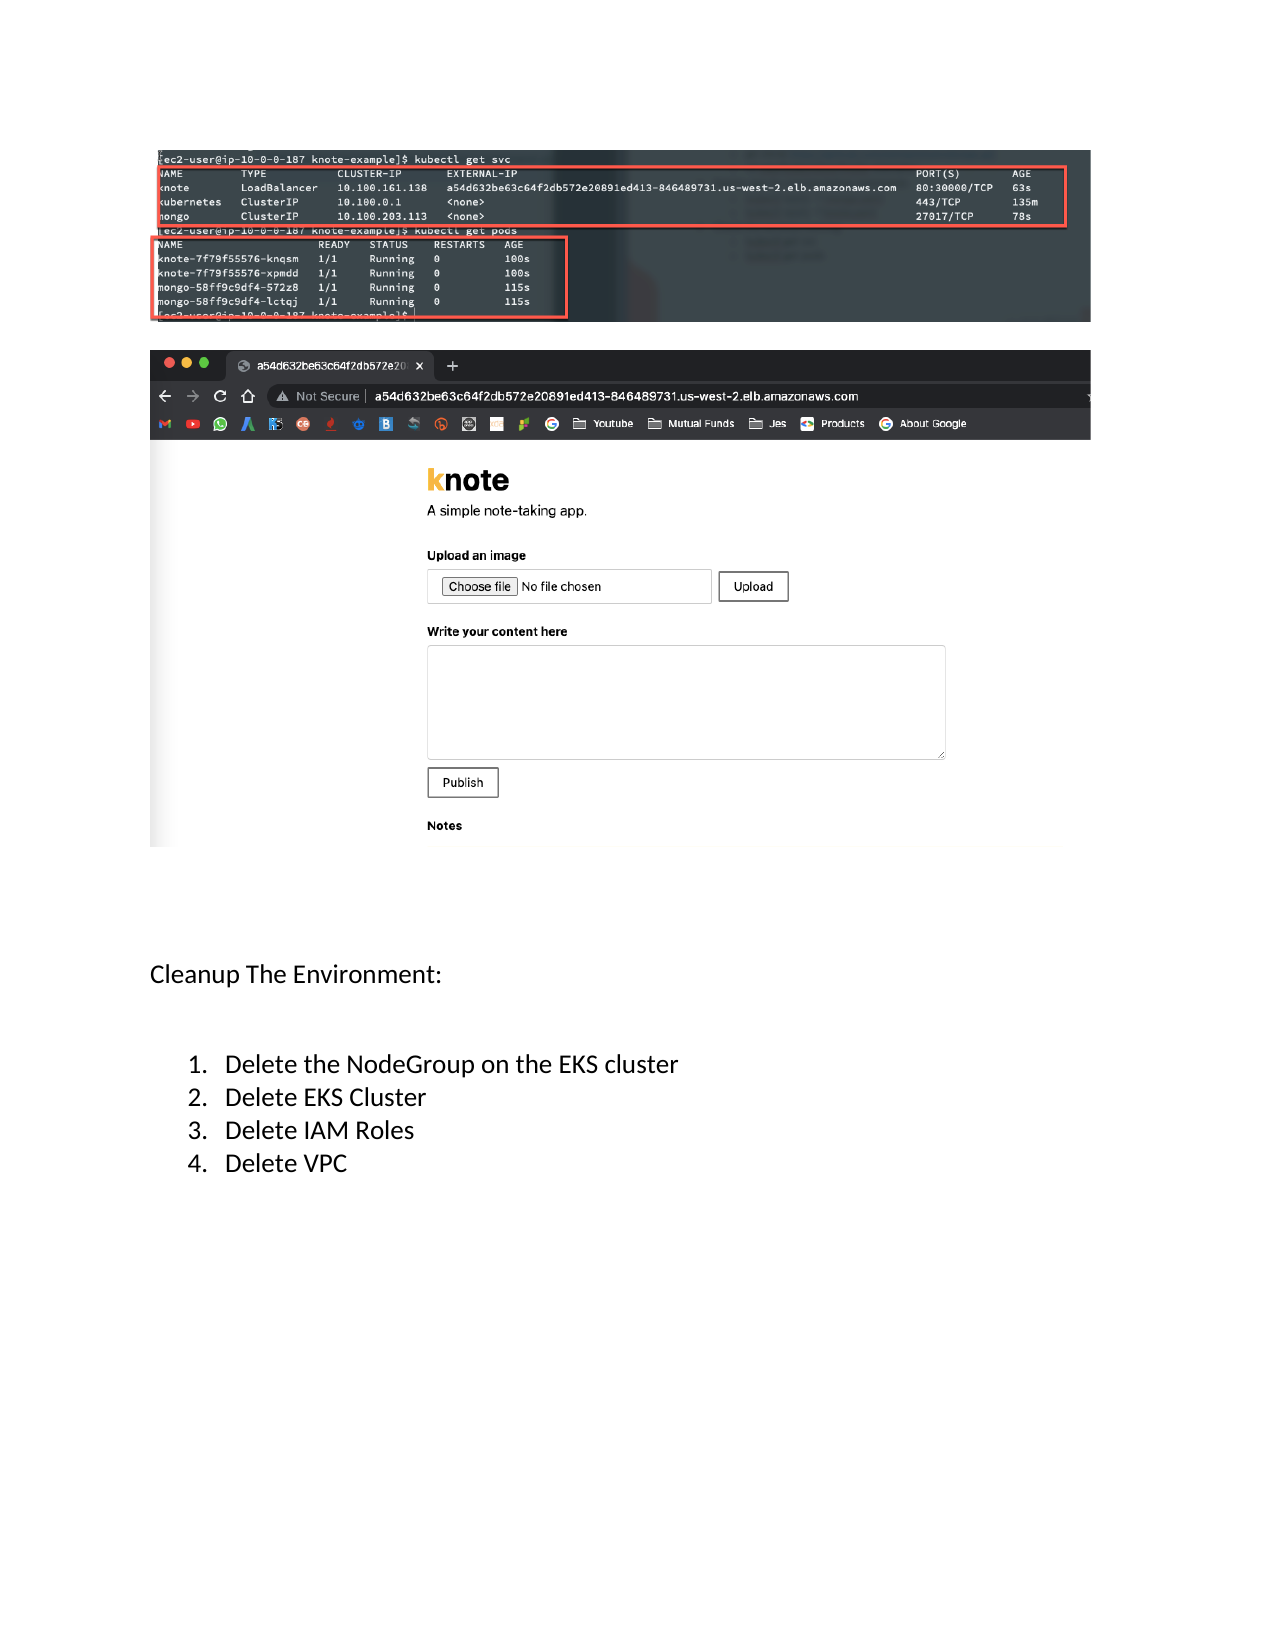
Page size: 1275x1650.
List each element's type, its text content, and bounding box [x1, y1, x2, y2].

text Cleanup The Environment: [150, 957, 1125, 990]
list Delete IAM Roles [187, 1113, 1125, 1146]
list Delete EKS Cluster [187, 1080, 1125, 1113]
picture [150, 150, 1091, 322]
picture [150, 350, 1091, 847]
list Delete the NodeGroup on the EKS cluster [187, 1047, 1125, 1080]
list Delete VPC [187, 1146, 1125, 1207]
